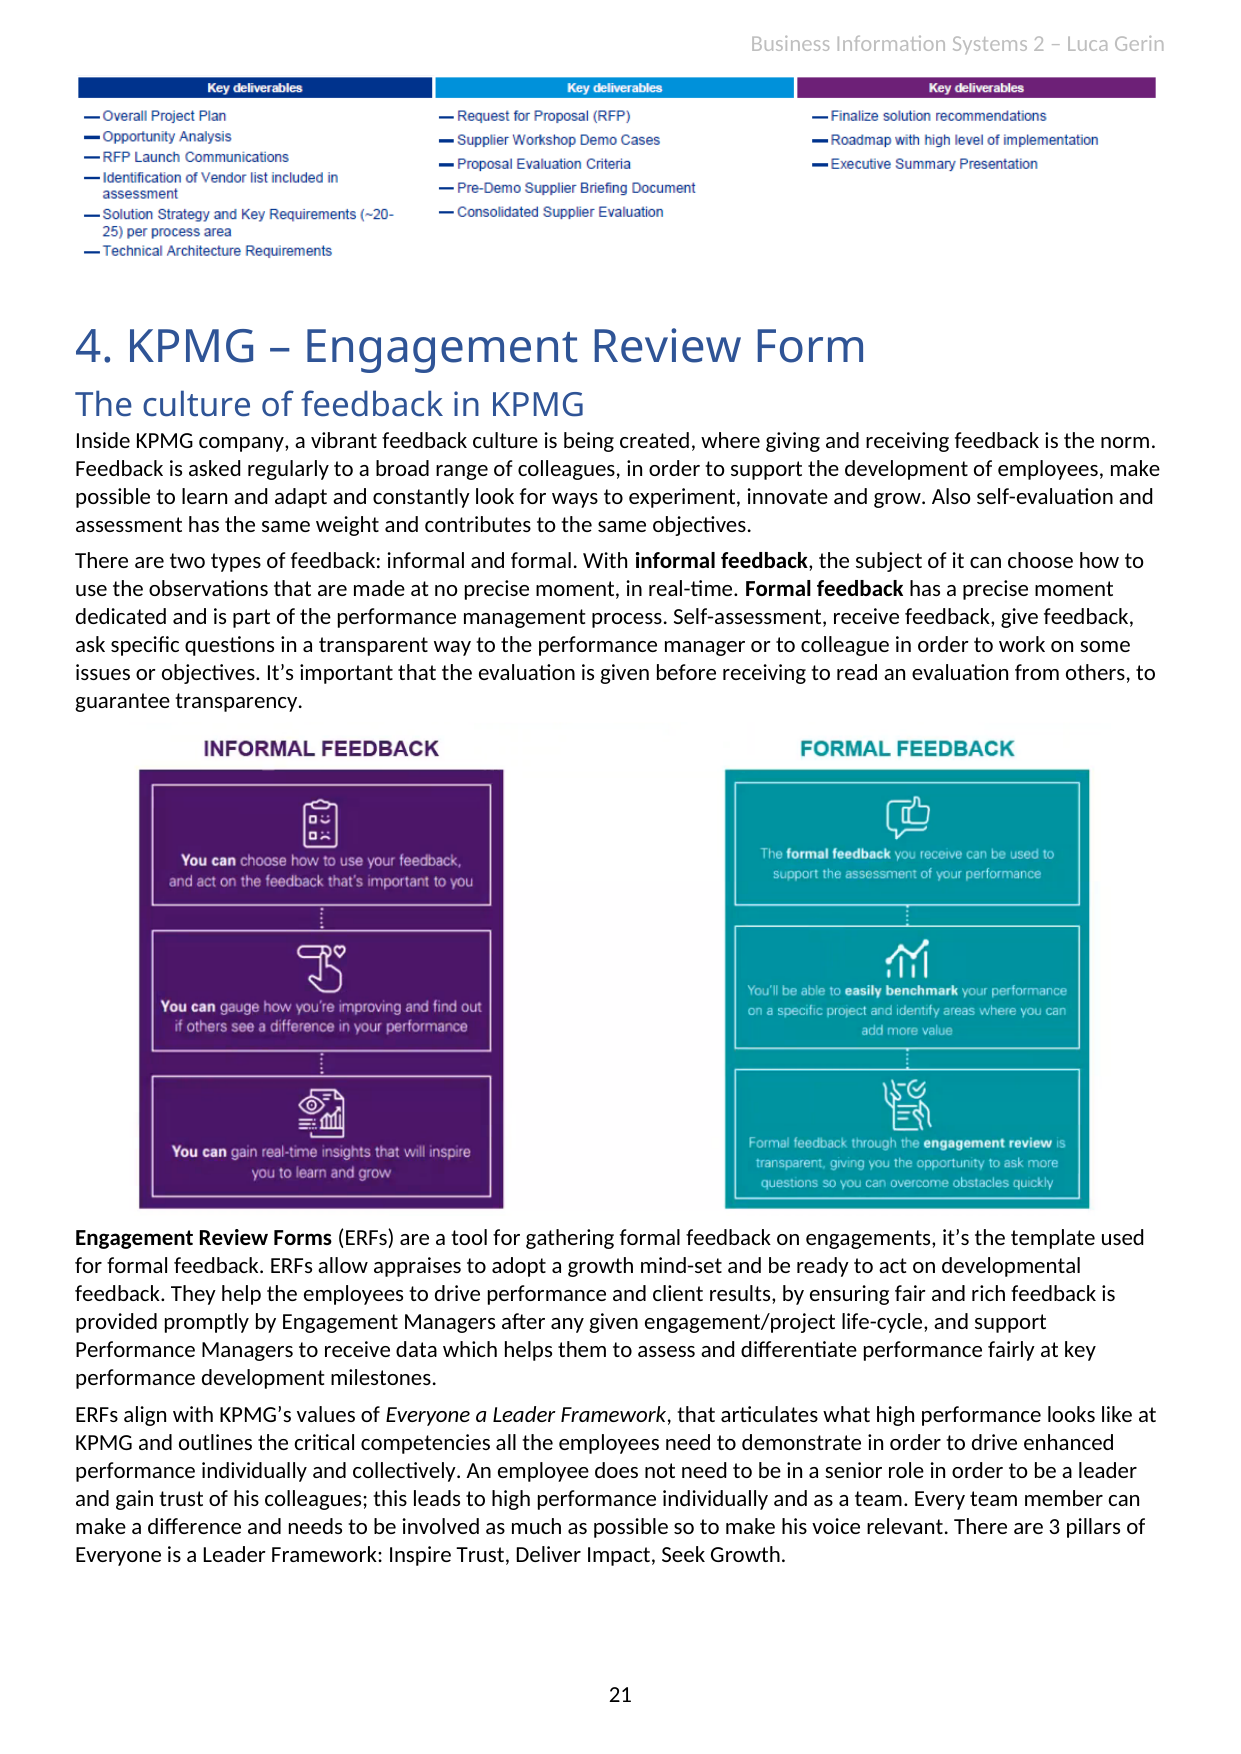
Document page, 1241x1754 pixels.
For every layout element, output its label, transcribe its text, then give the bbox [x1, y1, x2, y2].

text ERFs align with KPMG’s values of Everyone a Leader Framework, that articulates what high performance looks like at KPMG and outlines the critical competencies all the employees need to demonstrate in order to drive enhanced performance individually and collectively. An employee does not need to be in a senior role in order to be a leader and gain trust of his colleagues; this leads to high performance individually and as a team. Every team member can make a difference and needs to be involved as much as possible so to make his voice relevant. There are 3 pillars of Everyone is a Leader Framework: Inspire Trust, Deliver Impact, Seek Growth. [75, 1400, 1165, 1568]
text Inside KPMG company, a vibrant feedback culture is being created, where giving and receiving feedback is the norm. Feedback is asked regularly to a broad range of colleagues, in order to support the development of employees, make possible to learn and adapt and constantly look for ways to experiment, innovate and grow. Also self-evaluation and assessment has the same weight and contributes to the same objectives. [75, 426, 1165, 538]
picture [75, 75, 1166, 289]
picture [129, 722, 1112, 1216]
text There are two types of feedback: informal and formal. With informal feedback, the subject of it can choose how to use the observations that are made at no precise moment, in real-time. Formal feedback has a precise moment dedicated and is part of the performance management process. Self-assessment, receive feedback, give feedback, ask specific questions in a transparent way to the performance manager or to colleague in order to work on some issues or objectives. It’s important that the evaluation is given before receiving to read an evaluation from others, to guarantee transparency. [75, 546, 1165, 714]
subtitle 4. KPMG – Engagement Review Form [75, 314, 1165, 376]
text Engagement Review Forms (ERFs) are a tool for gathering formal feedback on engagements, it’s the template used for formal feedback. ERFs allow appraises to adopt a growth mind-set and be ready to act on developmental feedback. They help the employees to drive performance and client results, by ensuring fair and rich feedback is provided promptly by Engagement Managers after any given engagement/project life-cycle, and support Performance Managers to receive data which helps them to assess and differentiate performance fairly at key performance development milestones. [75, 1223, 1165, 1392]
subtitle The culture of feedback in KPMG [75, 380, 1165, 426]
